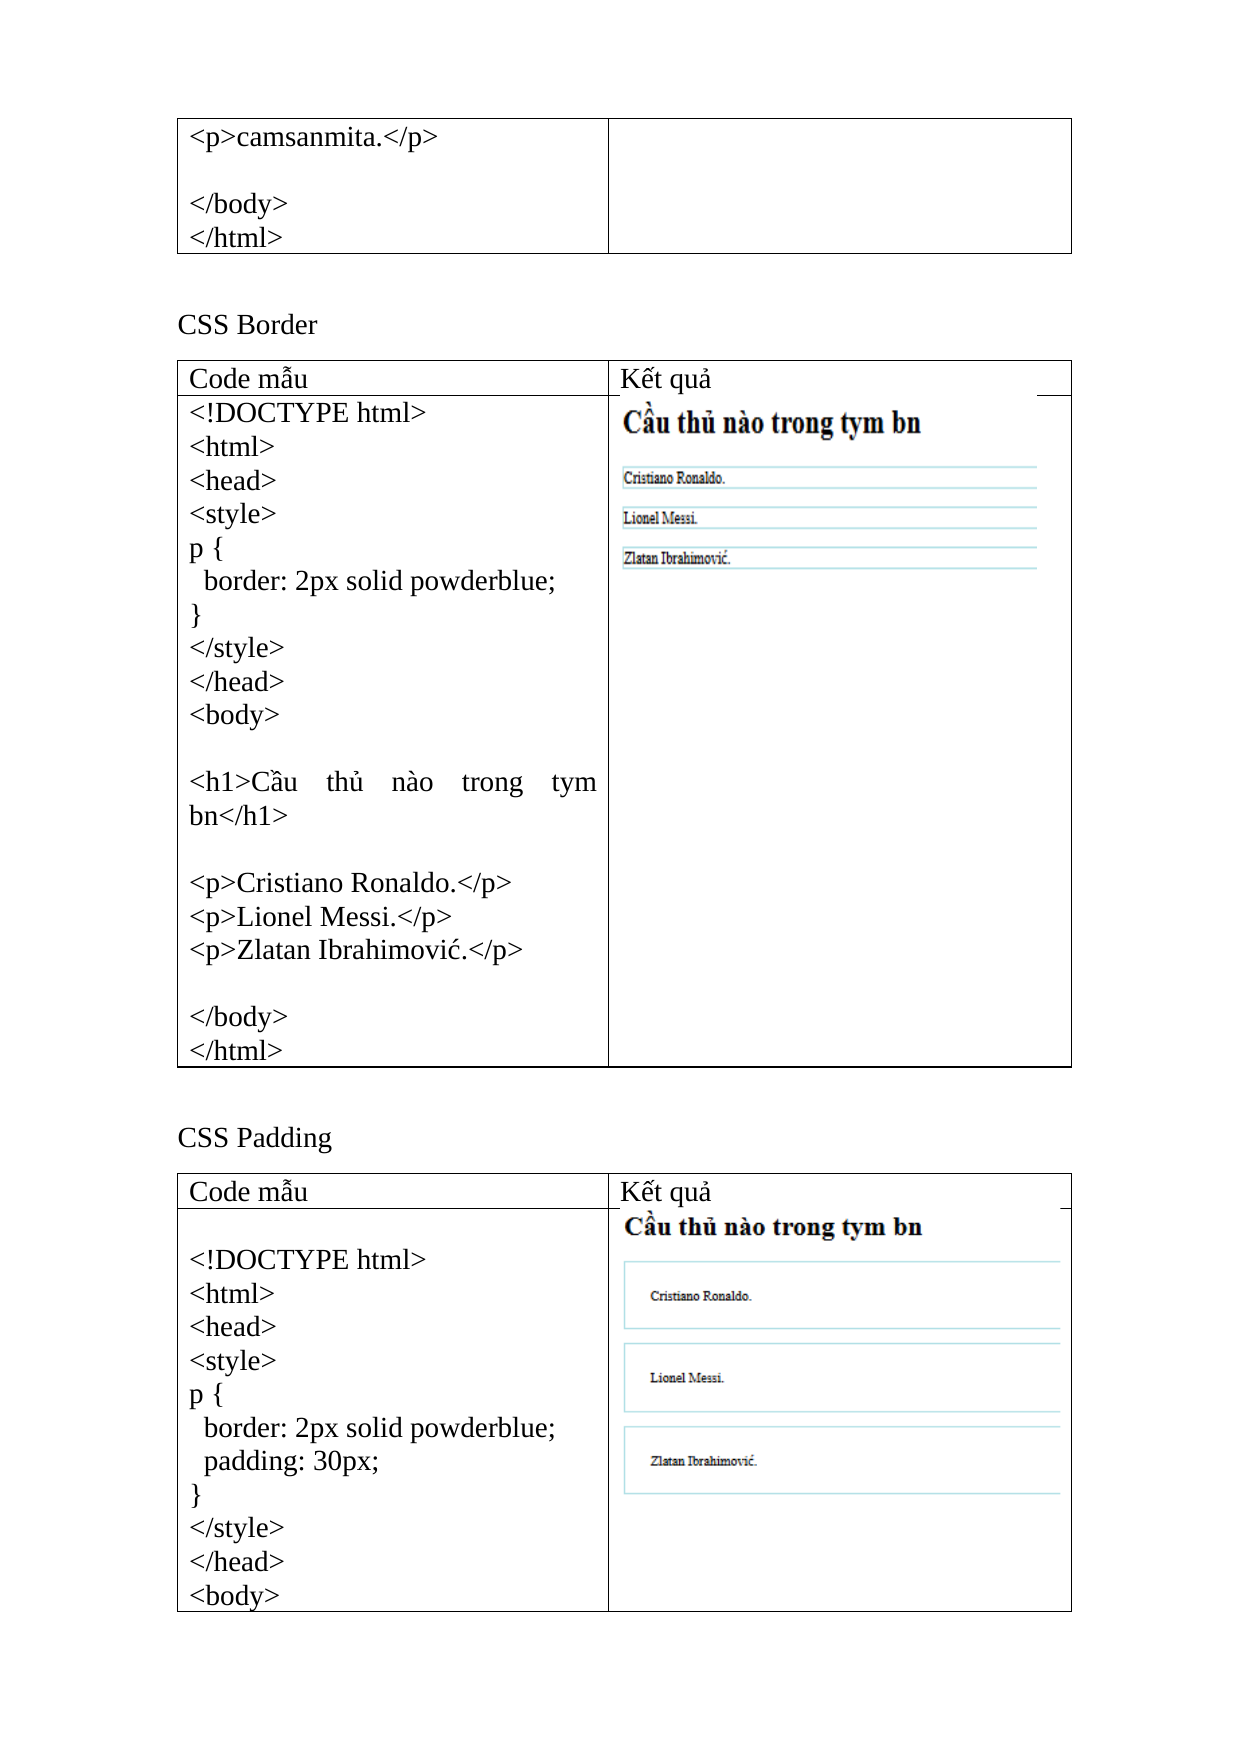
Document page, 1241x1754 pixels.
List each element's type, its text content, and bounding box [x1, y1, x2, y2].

text CSS Border [177, 307, 1152, 341]
picture [620, 395, 1037, 601]
table_header Code mẫu [178, 361, 608, 394]
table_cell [178, 1209, 608, 1611]
table_cell <!DOCTYPE html> <html> <head> <style> p { border: 2px solid powderblue; } </style> </head> <body> <h1>Cầu thủ nào trong tym bn</h1> <p>Cristiano Ronaldo.</p> <p>Lionel Messi.</p> <p>Zlatan Ibrahimović.</p> </body> </html> [178, 396, 608, 1066]
table_cell [609, 396, 1071, 1066]
table_cell [609, 119, 1071, 253]
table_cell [178, 119, 608, 253]
table_header Kết quả [609, 361, 1071, 394]
picture [620, 1208, 1061, 1504]
table_header Kết quả [609, 1174, 1071, 1208]
text CSS Padding [177, 1120, 1152, 1154]
table_cell [609, 1209, 1071, 1611]
table_header Code mẫu [178, 1174, 608, 1208]
